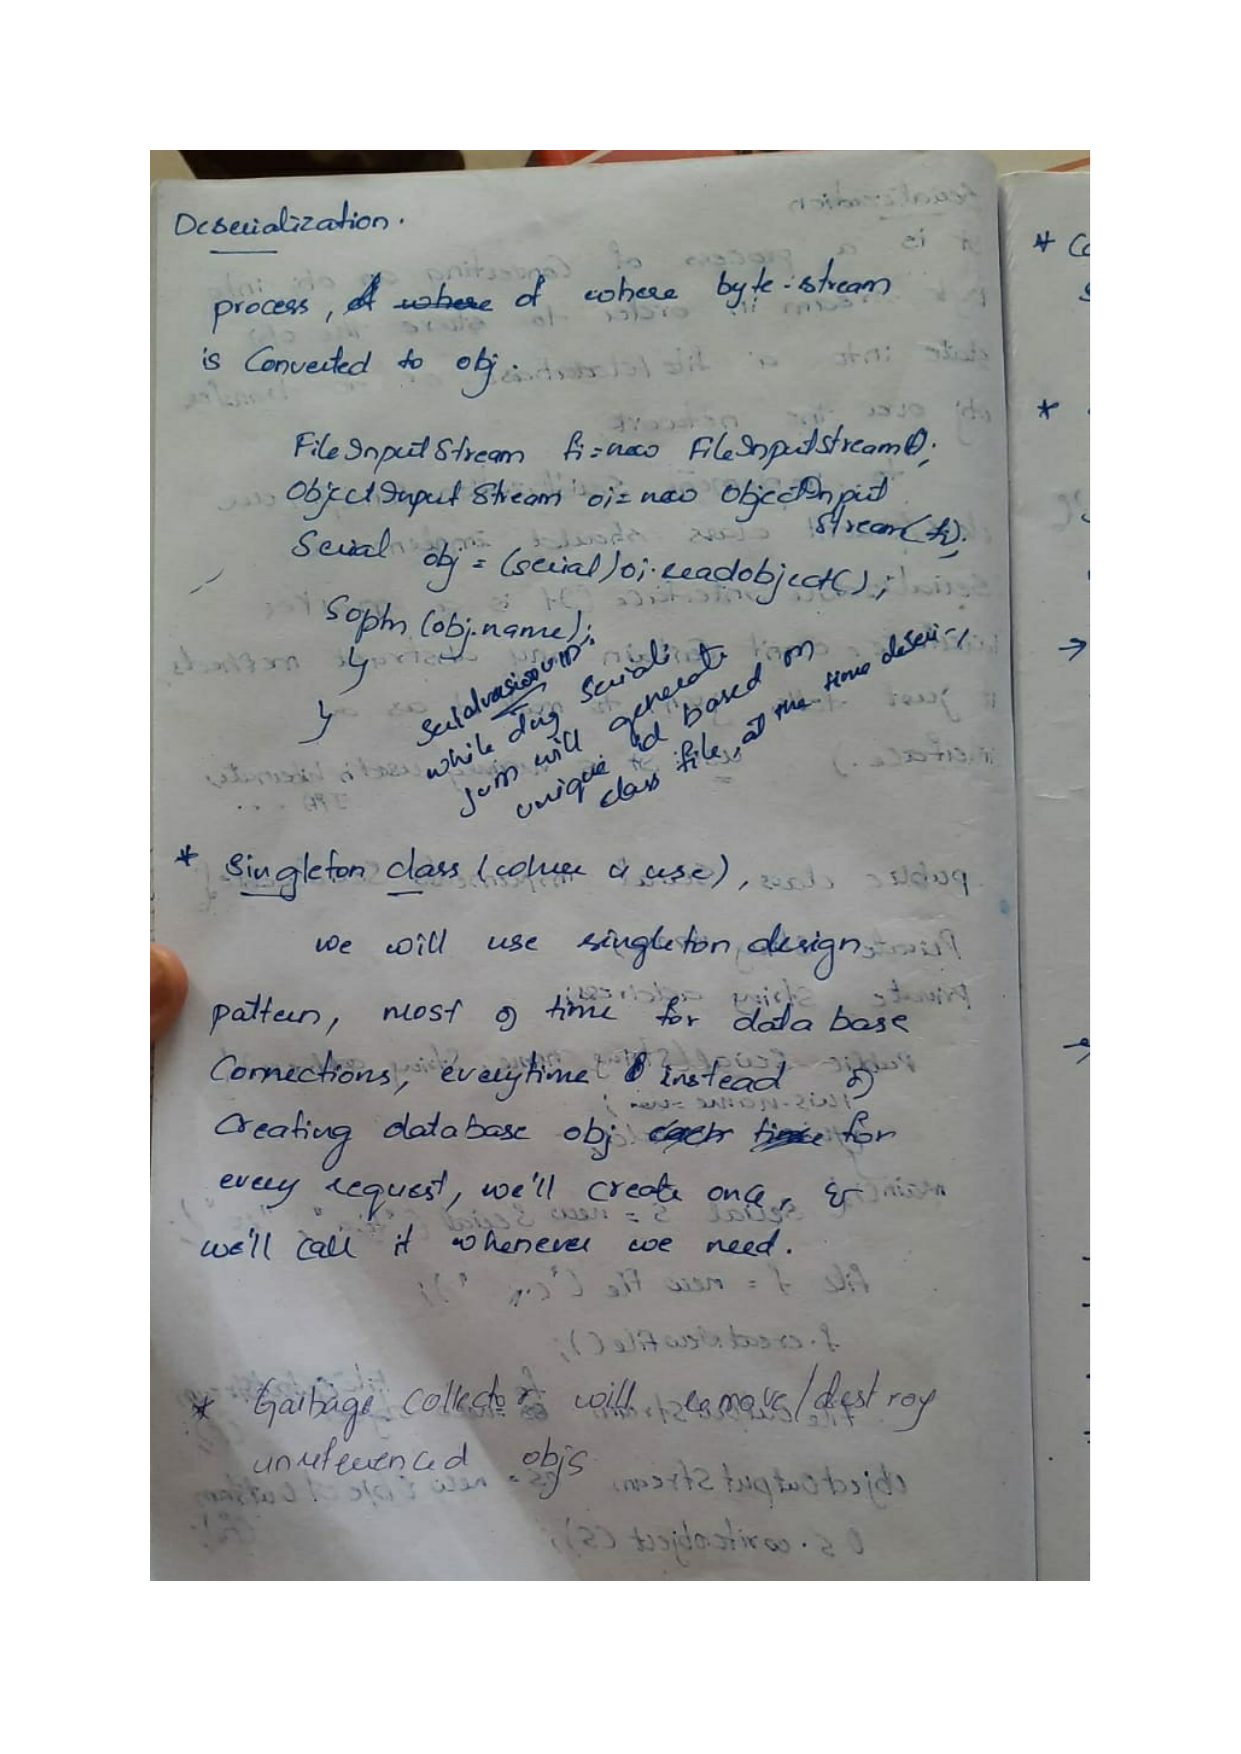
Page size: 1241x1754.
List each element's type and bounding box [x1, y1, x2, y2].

picture [150, 150, 1091, 1581]
